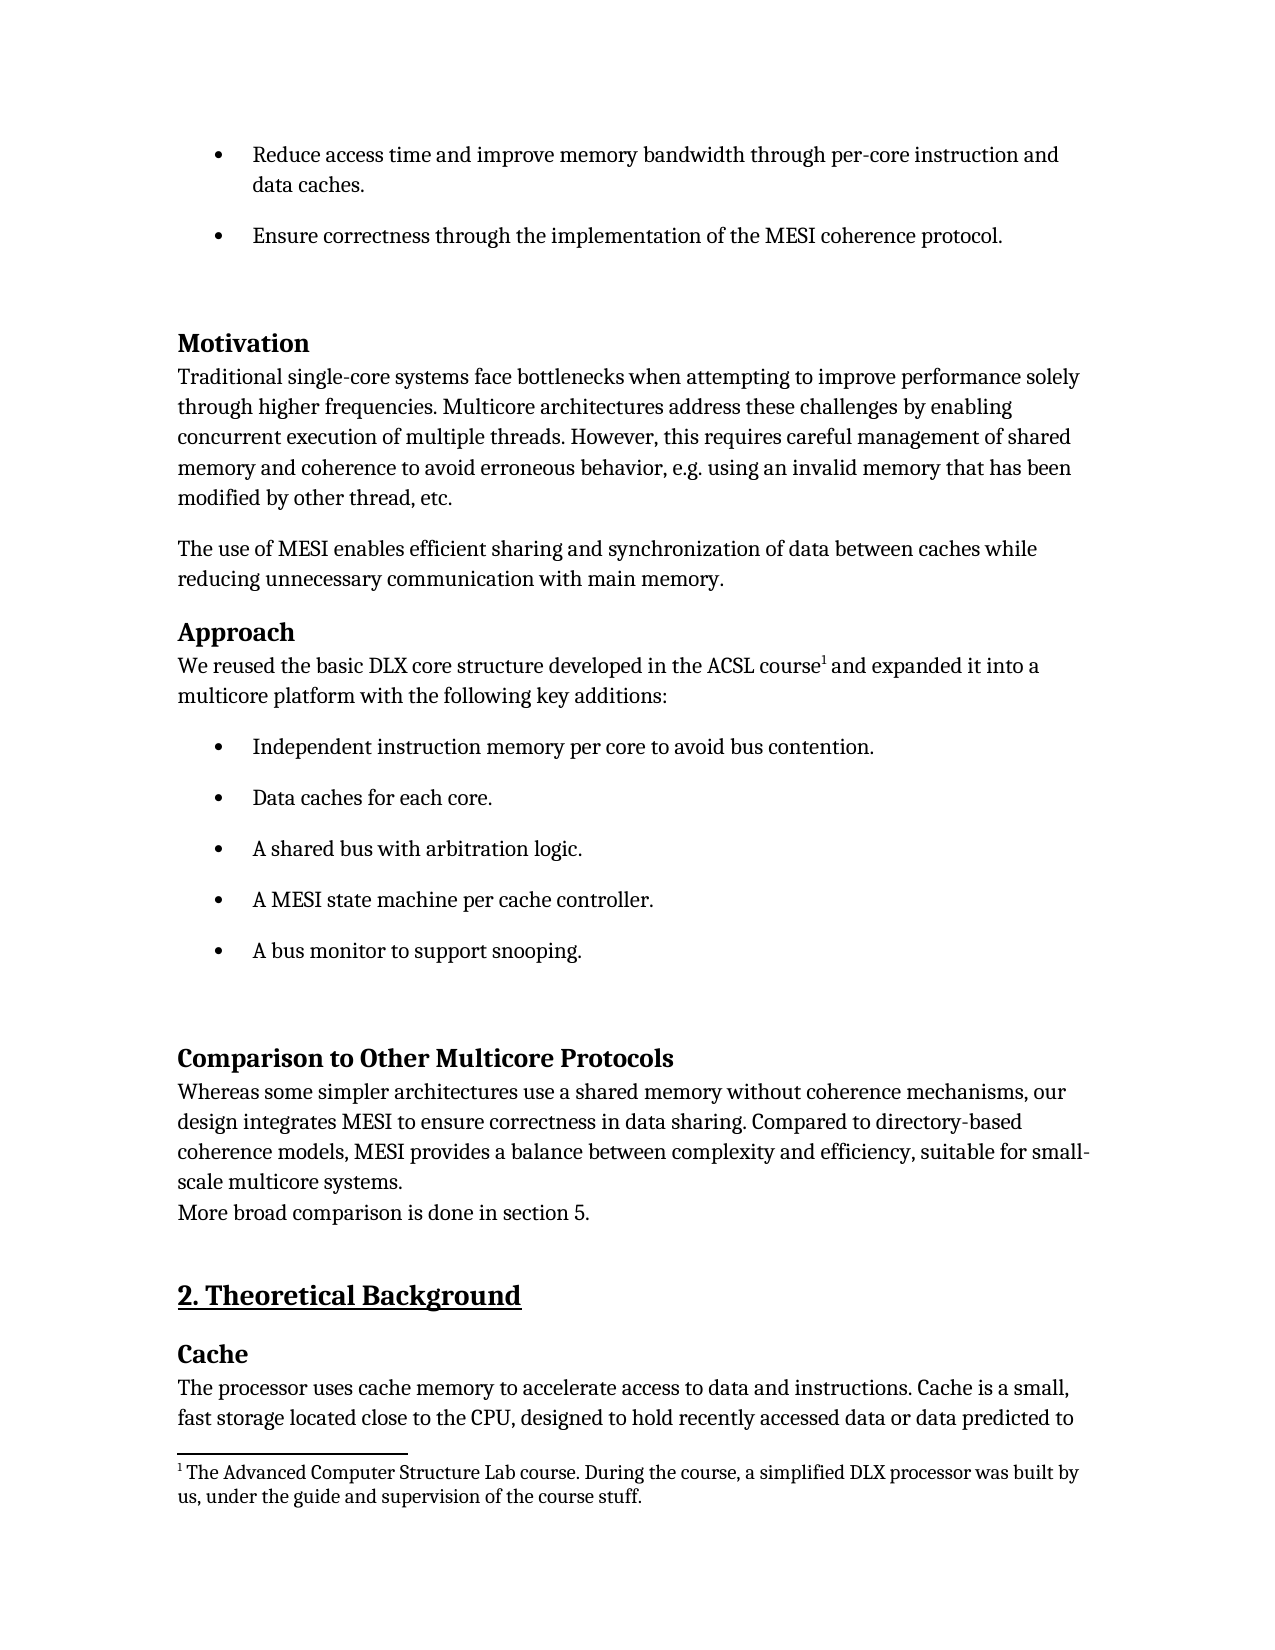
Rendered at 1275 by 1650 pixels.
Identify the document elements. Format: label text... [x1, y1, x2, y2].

list Independent instruction memory per core to avoid bus contention. [215, 734, 1098, 760]
subtitle Cache [177, 1339, 1098, 1370]
list A bus monitor to support snooping. [215, 938, 1098, 964]
text Traditional single-core systems face bottlenecks when attempting to improve performance solely through higher frequencies. Multicore architectures address these challenges by enabling concurrent execution of multiple threads. However, this requires careful management of shared memory and coherence to avoid erroneous behavior, e.g. using an invalid memory that has been modified by other thread, etc. [177, 364, 1098, 511]
text We reused the basic DLX core structure developed in the ACSL course and expanded it into a multicore platform with the following key additions: [177, 652, 1098, 709]
text The use of MESI enables efficient sharing and synchronization of data between caches while reducing unnecessary communication with main memory. [177, 536, 1098, 592]
text Whereas some simpler architectures use a shared memory without coherence mechanisms, our design integrates MESI to ensure correctness in data sharing. Compared to directory-based coherence models, MESI provides a balance between complexity and efficiency, suitable for small-scale multicore systems. More broad comparison is done in section 5. [177, 1078, 1098, 1226]
list Reduce access time and improve memory bandwidth through per-core instruction and data caches. [215, 142, 1098, 198]
subtitle Comparison to Other Multicore Protocols [177, 1043, 1098, 1074]
list Ensure correctness through the implementation of the MESI coherence protocol. [215, 223, 1098, 249]
list Data caches for each core. [215, 785, 1098, 811]
subtitle Approach [177, 617, 1098, 648]
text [177, 1375, 1098, 1431]
list A MESI state machine per cache controller. [215, 887, 1098, 913]
subtitle 2. Theoretical Background [177, 1279, 1098, 1313]
list A shared bus with arbitration logic. [215, 836, 1098, 862]
subtitle Motivation [177, 328, 1098, 359]
